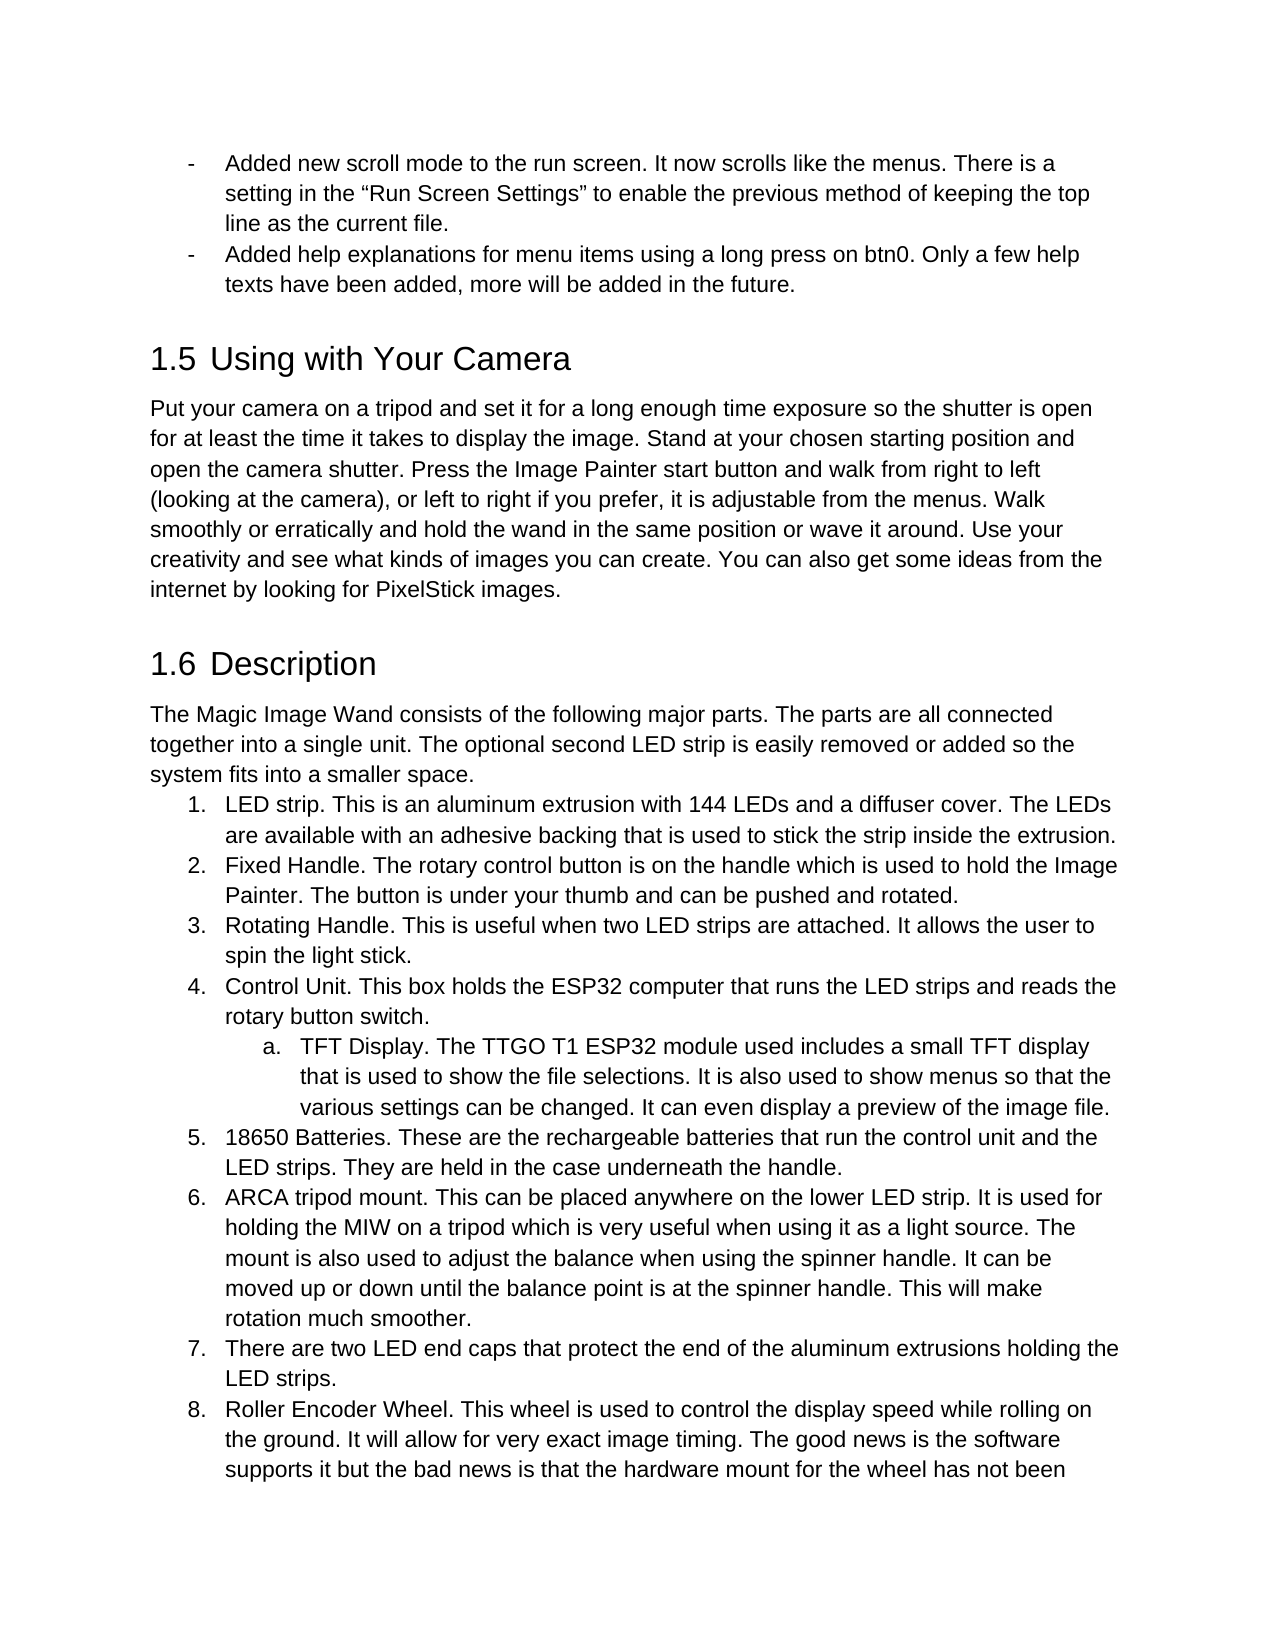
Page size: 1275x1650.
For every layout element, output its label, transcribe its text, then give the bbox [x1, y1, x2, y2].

subtitle Using with Your Camera [150, 338, 1125, 377]
list 18650 Batteries. These are the rechargeable batteries that run the control unit and the LED strips. They are held in the case underneath the handle. [187, 1124, 1125, 1180]
list ARCA tripod mount. This can be placed anywhere on the lower LED strip. It is used for holding the MIW on a tripod which is very useful when using it as a light source. The mount is also used to adjust the balance when using the spinner handle. It can be moved up or down until the balance point is at the spinner handle. This will make rotation much smoother. [187, 1184, 1125, 1331]
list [187, 1396, 1125, 1482]
list Rotating Handle. This is useful when two LED strips are attached. It allows the user to spin the light stick. [187, 912, 1125, 969]
list Fixed Handle. The rotary control button is on the handle which is used to hold the Image Painter. The button is under your thumb and can be pushed and rotated. [187, 852, 1125, 908]
list LED strip. This is an aluminum extrusion with 144 LEDs and a diffuser cover. The LEDs are available with an adhesive backing that is used to stick the strip inside the extrusion. [187, 791, 1125, 848]
list There are two LED end caps that protect the end of the aluminum extrusions holding the LED strips. [187, 1335, 1125, 1392]
list Added help explanations for menu items using a long press on btn0. Only a few help texts have been added, more will be added in the future. [187, 241, 1125, 297]
list Control Unit. This box holds the ESP32 computer that runs the LED strips and reads the rotary button switch. [187, 973, 1125, 1029]
text Put your camera on a tripod and set it for a long enough time exposure so the shutter is open for at least the time it takes to display the image. Stand at your chosen starting position and open the camera shutter. Press the Image Painter start button and walk from right to left (looking at the camera), or left to right if you prefer, it is adjustable from the menus. Walk smoothly or erratically and hold the wand in the same position or wave it around. Use your creativity and see what kinds of images you can create. You can also get some ideas from the internet by looking for PixelStick images. [150, 395, 1125, 603]
list TFT Display. The TTGO T1 ESP32 module used includes a small TFT display that is used to show the file selections. It is also used to show menus so that the various settings can be changed. It can even display a preview of the image file. [262, 1033, 1125, 1120]
subtitle Description [150, 644, 1125, 683]
list Added new scroll mode to the run screen. It now scrolls like the menus. There is a setting in the “Run Screen Settings” to enable the previous method of keeping the top line as the current file. [187, 150, 1125, 237]
text The Magic Image Wand consists of the following major parts. The parts are all connected together into a single unit. The optional second LED strip is easily removed or added so the system fits into a smaller space. [150, 701, 1125, 788]
